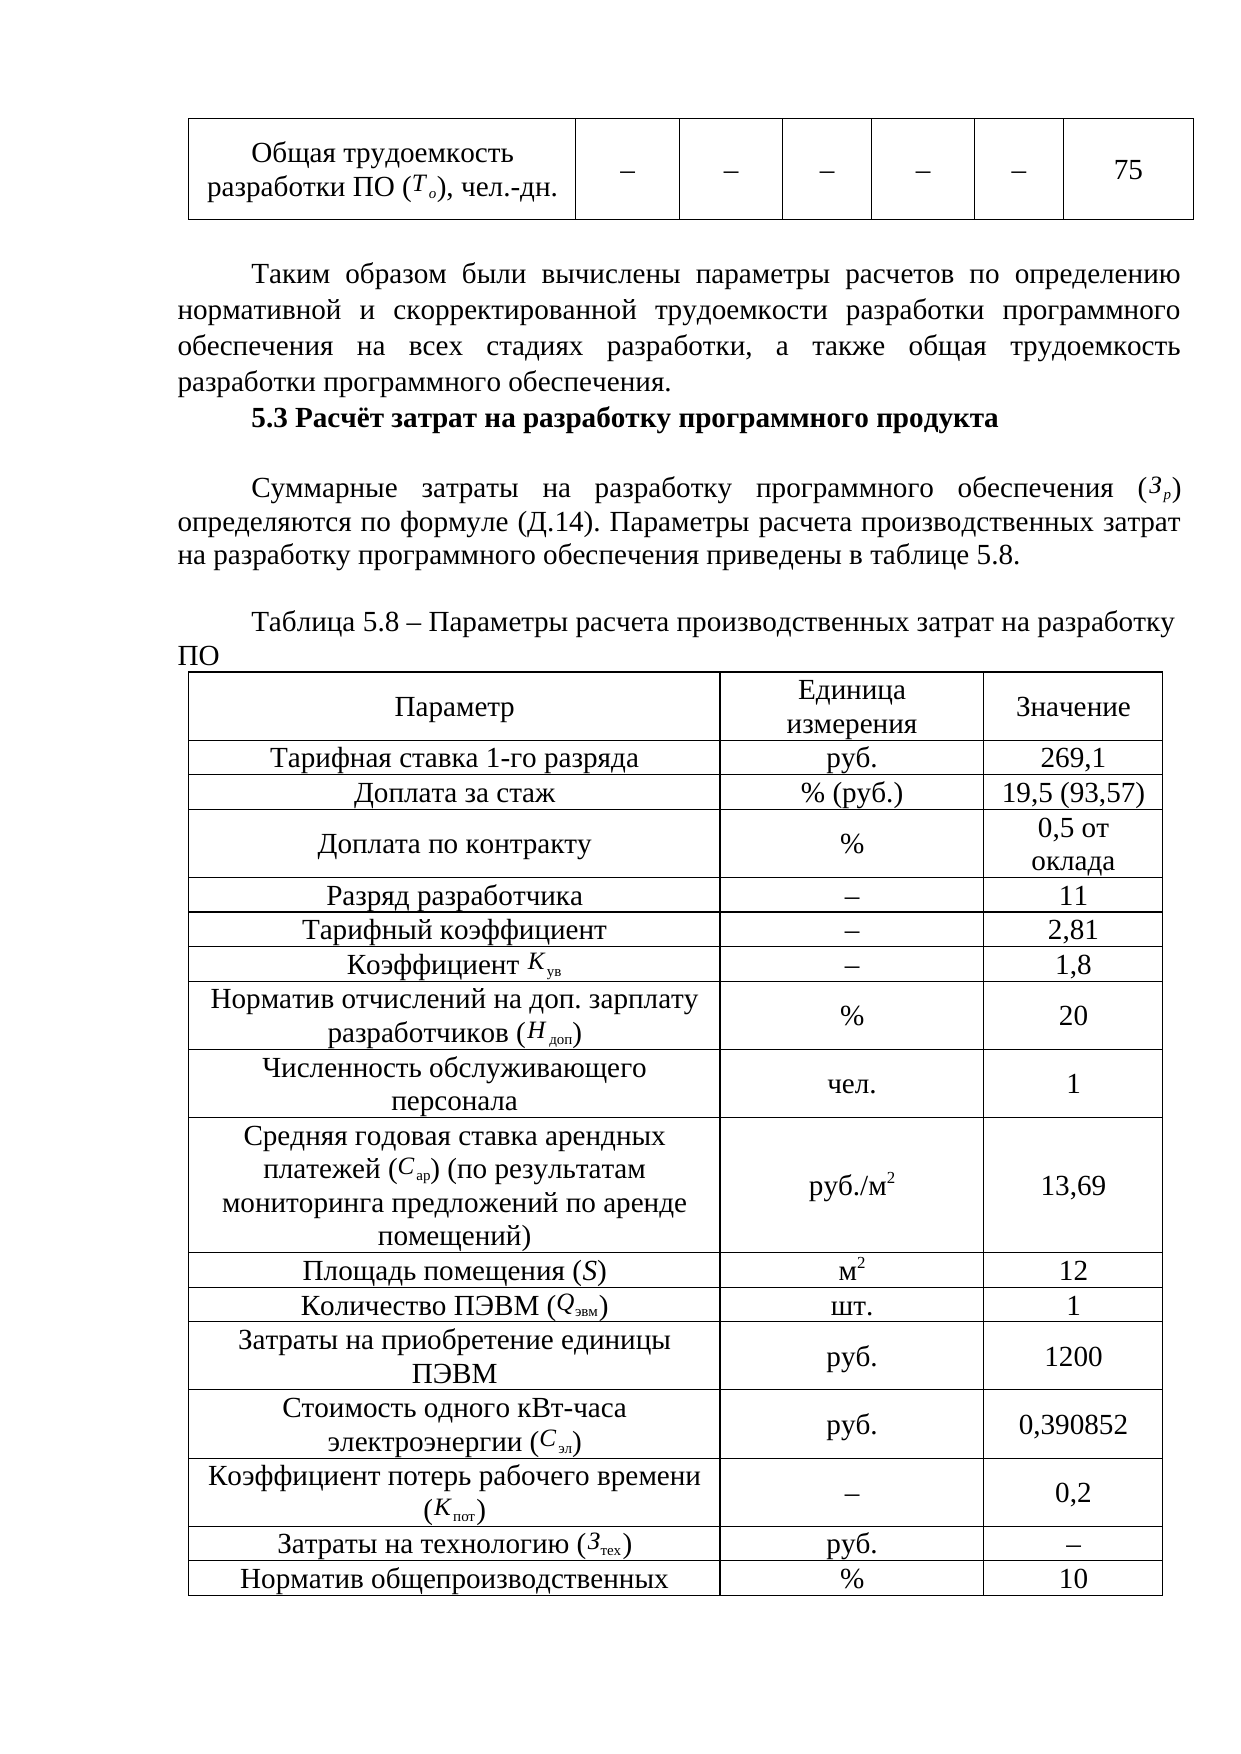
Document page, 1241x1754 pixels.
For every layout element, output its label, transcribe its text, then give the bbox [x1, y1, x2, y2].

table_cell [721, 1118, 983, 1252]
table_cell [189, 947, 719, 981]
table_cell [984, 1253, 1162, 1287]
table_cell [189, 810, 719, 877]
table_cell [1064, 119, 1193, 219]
text Таким образом были вычислены параметры расчетов по определению нормативной и скорректированной трудоемкости разработки программного обеспечения на всех стадиях разработки, а также общая трудоемкость разработки программного обеспечения. [177, 256, 1181, 398]
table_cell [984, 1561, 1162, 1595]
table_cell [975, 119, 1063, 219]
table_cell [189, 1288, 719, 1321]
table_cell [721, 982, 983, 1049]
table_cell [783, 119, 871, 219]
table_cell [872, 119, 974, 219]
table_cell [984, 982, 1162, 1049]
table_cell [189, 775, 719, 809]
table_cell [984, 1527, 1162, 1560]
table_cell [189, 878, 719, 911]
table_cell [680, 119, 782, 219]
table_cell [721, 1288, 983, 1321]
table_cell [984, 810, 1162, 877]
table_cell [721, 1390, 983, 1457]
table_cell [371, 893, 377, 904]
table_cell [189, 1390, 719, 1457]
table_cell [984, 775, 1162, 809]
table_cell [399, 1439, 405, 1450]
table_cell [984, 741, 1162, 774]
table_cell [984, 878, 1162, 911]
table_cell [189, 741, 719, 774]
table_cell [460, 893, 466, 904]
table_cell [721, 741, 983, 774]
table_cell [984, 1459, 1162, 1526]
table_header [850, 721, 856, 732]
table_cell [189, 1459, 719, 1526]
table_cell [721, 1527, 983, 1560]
subtitle 5.3 Расчёт затрат на разработку программного продукта [251, 400, 1181, 434]
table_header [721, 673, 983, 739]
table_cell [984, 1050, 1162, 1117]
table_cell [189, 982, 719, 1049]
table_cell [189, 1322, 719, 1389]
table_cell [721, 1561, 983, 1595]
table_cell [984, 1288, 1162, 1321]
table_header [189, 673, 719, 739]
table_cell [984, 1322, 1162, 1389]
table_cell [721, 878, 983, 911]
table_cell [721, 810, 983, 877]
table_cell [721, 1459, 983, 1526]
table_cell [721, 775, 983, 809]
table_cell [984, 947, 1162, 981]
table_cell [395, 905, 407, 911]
text Суммарные затраты на разработку программного обеспечения () определяются по формуле (Д.14). Параметры расчета производственных затрат на разработку программного обеспечения приведены в таблице 5.8. [177, 470, 1181, 571]
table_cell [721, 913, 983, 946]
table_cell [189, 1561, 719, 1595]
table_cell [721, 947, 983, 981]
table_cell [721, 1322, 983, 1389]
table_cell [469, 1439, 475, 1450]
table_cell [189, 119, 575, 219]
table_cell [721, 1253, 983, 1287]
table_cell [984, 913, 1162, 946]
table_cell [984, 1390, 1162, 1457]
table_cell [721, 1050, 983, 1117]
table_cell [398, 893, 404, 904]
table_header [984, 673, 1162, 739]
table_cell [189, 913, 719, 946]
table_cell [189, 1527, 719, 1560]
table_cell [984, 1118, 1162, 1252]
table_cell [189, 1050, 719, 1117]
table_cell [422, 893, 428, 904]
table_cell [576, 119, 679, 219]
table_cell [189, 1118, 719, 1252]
text Таблица 5.8 – Параметры расчета производственных затрат на разработку ПО [177, 604, 1181, 671]
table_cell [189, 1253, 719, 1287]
